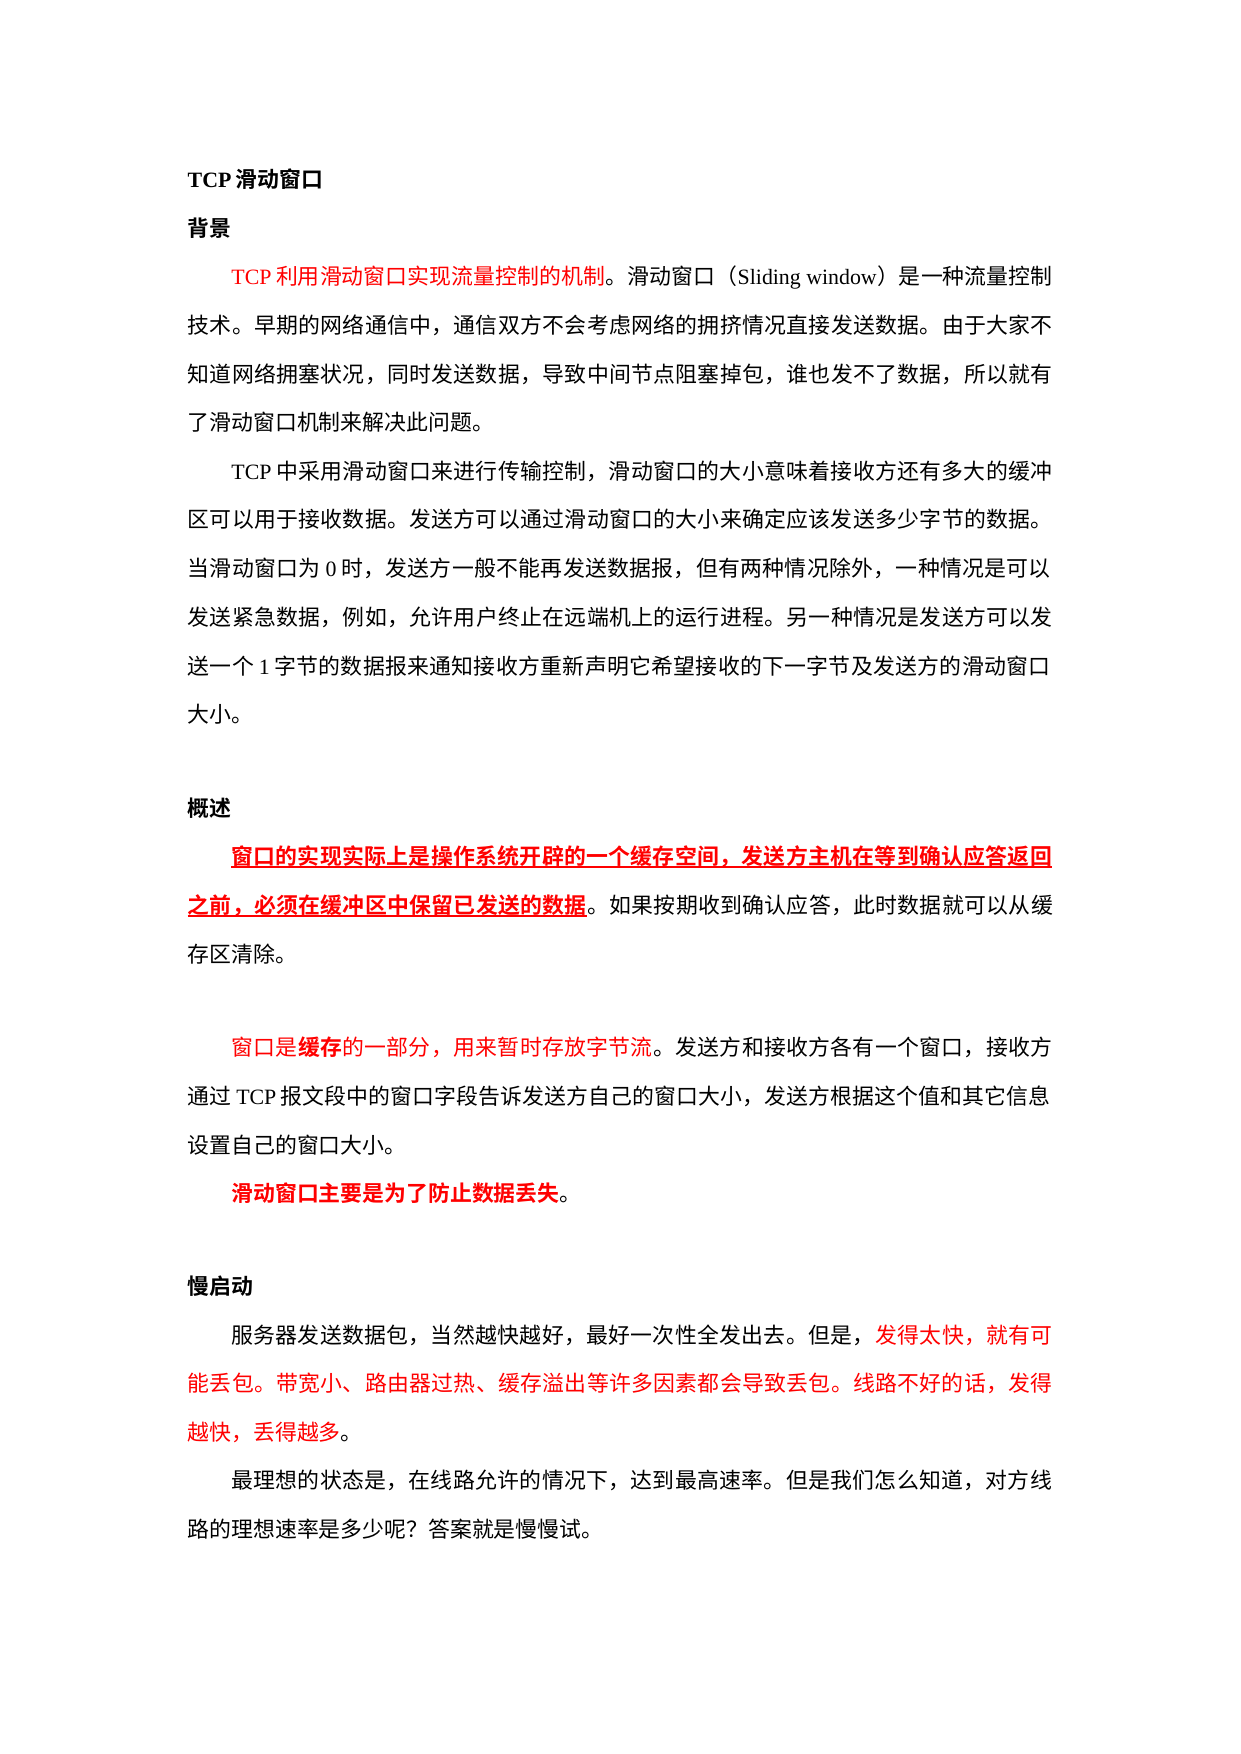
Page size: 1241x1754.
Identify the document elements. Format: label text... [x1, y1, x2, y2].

text 最理想的状态是，在线路允许的情况下，达到最高速率。但是我们怎么知道，对方线路的理想速率是多少呢？答案就是慢慢试。 [187, 1463, 1053, 1544]
text 滑动窗口主要是为了防止数据丢失。 [187, 1176, 1053, 1208]
text 服务器发送数据包，当然越快越好，最好一次性全发出去。但是，发得太快，就有可能丢包。带宽小、路由器过热、缓存溢出等许多因素都会导致丢包。线路不好的话，发得越快，丢得越多。 [187, 1317, 1053, 1447]
subtitle TCP滑动窗口 [187, 162, 1053, 194]
text TCP中采用滑动窗口来进行传输控制，滑动窗口的大小意味着接收方还有多大的缓冲区可以用于接收数据。发送方可以通过滑动窗口的大小来确定应该发送多少字节的数据。当滑动窗口为0时，发送方一般不能再发送数据报，但有两种情况除外，一种情况是可以发送紧急数据，例如，允许用户终止在远端机上的运行进程。另一种情况是发送方可以发送一个1字节的数据报来通知接收方重新声明它希望接收的下一字节及发送方的滑动窗口大小。 [187, 453, 1053, 729]
text 窗口是缓存的一部分，用来暂时存放字节流。发送方和接收方各有一个窗口，接收方通过TCP报文段中的窗口字段告诉发送方自己的窗口大小，发送方根据这个值和其它信息设置自己的窗口大小。 [187, 1030, 1053, 1160]
text TCP利用滑动窗口实现流量控制的机制。滑动窗口（Sliding window）是一种流量控制技术。早期的网络通信中，通信双方不会考虑网络的拥挤情况直接发送数据。由于大家不知道网络拥塞状况，同时发送数据，导致中间节点阻塞掉包，谁也发不了数据，所以就有了滑动窗口机制来解决此问题。 [187, 259, 1053, 437]
subtitle 慢启动 [187, 1269, 1053, 1301]
subtitle 背景 [187, 210, 1053, 243]
subtitle 概述 [187, 790, 1053, 823]
text 窗口的实现实际上是操作系统开辟的一个缓存空间，发送方主机在等到确认应答返回之前，必须在缓冲区中保留已发送的数据。如果按期收到确认应答，此时数据就可以从缓存区清除。 [187, 839, 1053, 969]
